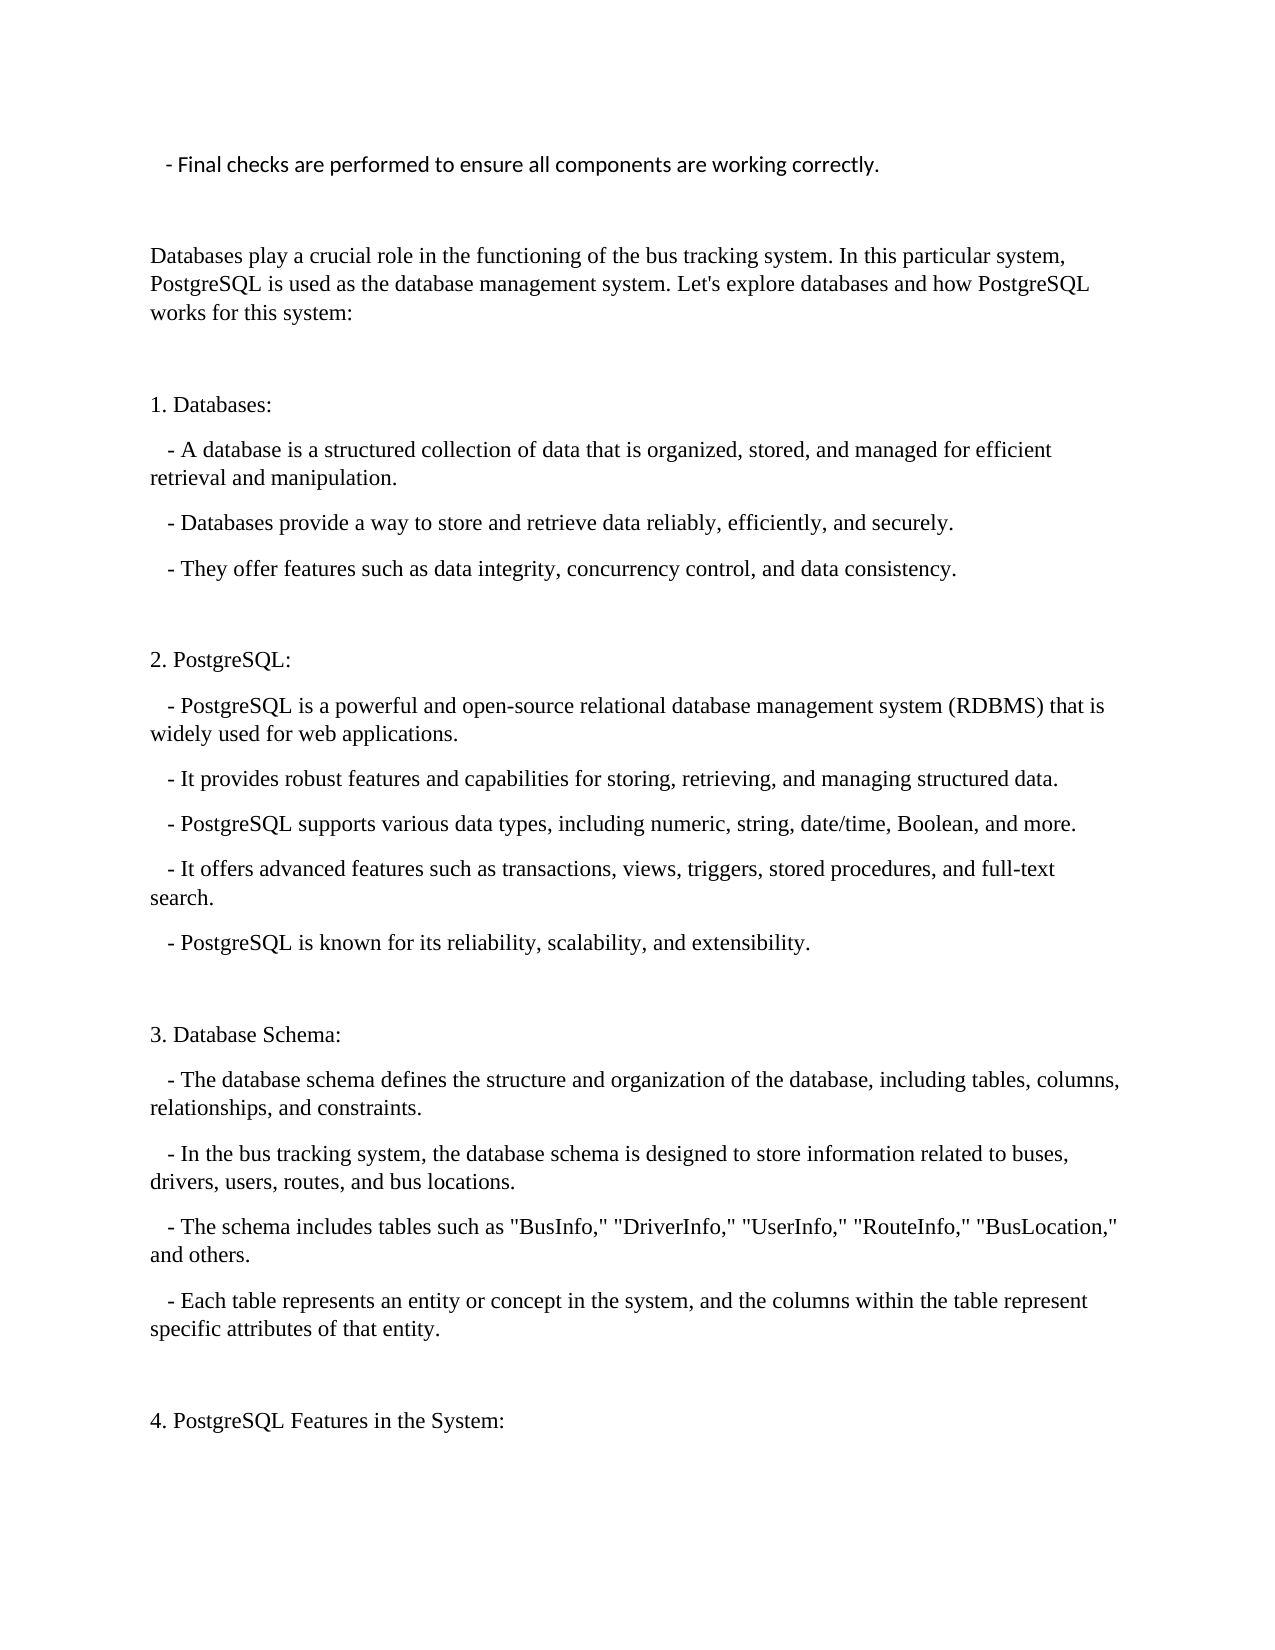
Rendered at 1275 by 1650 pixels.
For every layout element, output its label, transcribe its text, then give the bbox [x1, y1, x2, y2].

text 1. Databases: [150, 391, 1125, 417]
text - Final checks are performed to ensure all components are working correctly. [150, 150, 1125, 178]
text - PostgreSQL supports various data types, including numeric, string, date/time, Boolean, and more. [150, 810, 1125, 837]
text - PostgreSQL is a powerful and open-source relational database management system (RDBMS) that is widely used for web applications. [150, 692, 1125, 746]
text - PostgreSQL is known for its reliability, scalability, and extensibility. [150, 929, 1125, 955]
text - It offers advanced features such as transactions, views, triggers, stored procedures, and full-text search. [150, 855, 1125, 910]
text - Databases provide a way to store and retrieve data reliably, efficiently, and securely. [150, 509, 1125, 536]
text - It provides robust features and capabilities for storing, retrieving, and managing structured data. [150, 765, 1125, 792]
text - A database is a structured collection of data that is organized, stored, and managed for efficient retrieval and manipulation. [150, 436, 1125, 491]
text - They offer features such as data integrity, concurrency control, and data consistency. [150, 554, 1125, 581]
text - In the bus tracking system, the database schema is designed to store information related to buses, drivers, users, routes, and bus locations. [150, 1139, 1125, 1194]
text - The database schema defines the structure and organization of the database, including tables, columns, relationships, and constraints. [150, 1066, 1125, 1121]
text 2. PostgreSQL: [150, 647, 1125, 673]
text 4. PostgreSQL Features in the System: [150, 1407, 1125, 1433]
text Databases play a crucial role in the functioning of the bus tracking system. In this particular system, PostgreSQL is used as the database management system. Let's explore databases and how PostgreSQL works for this system: [150, 242, 1125, 325]
text - Each table represents an entity or concept in the system, and the columns within the table represent specific attributes of that entity. [150, 1287, 1125, 1341]
text 3. Database Schema: [150, 1021, 1125, 1047]
text - The schema includes tables such as "BusInfo," "DriverInfo," "UserInfo," "RouteInfo," "BusLocation," and others. [150, 1213, 1125, 1268]
